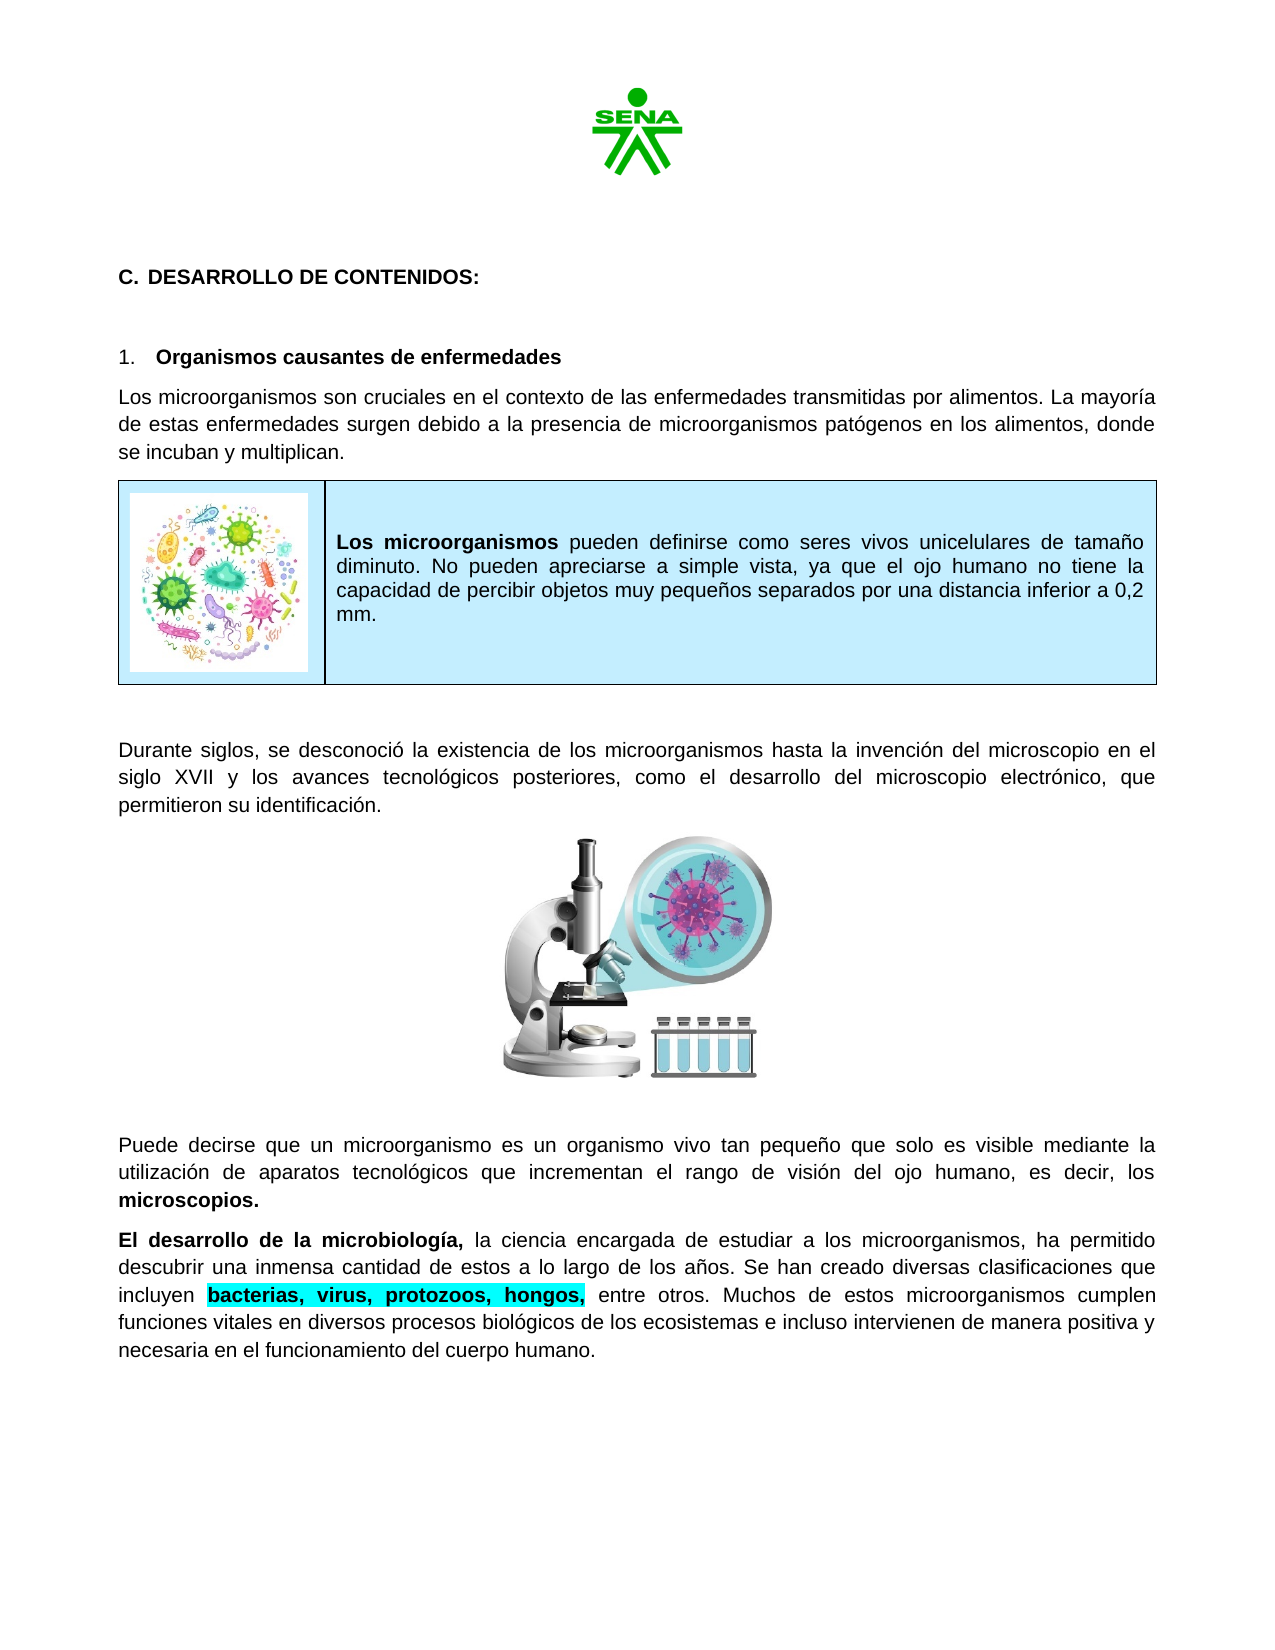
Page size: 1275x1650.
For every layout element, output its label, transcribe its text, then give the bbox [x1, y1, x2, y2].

picture [592, 87, 683, 176]
text El desarrollo de la microbiología, la ciencia encargada de estudiar a los microorganismos, ha permitido descubrir una inmensa cantidad de estos a lo largo de los años. Se han creado diversas clasificaciones que incluyen bacterias, virus, protozoos, hongos, entre otros. Muchos de estos microorganismos cumplen funciones vitales en diversos procesos biológicos de los ecosistemas e incluso intervienen de manera positiva y necesaria en el funcionamiento del cuerpo humano. [118, 1228, 1157, 1362]
text Los microorganismos son cruciales en el contexto de las enfermedades transmitidas por alimentos. La mayoría de estas enfermedades surgen debido a la presencia de microorganismos patógenos en los alimentos, donde se incuban y multiplican. [118, 385, 1157, 464]
table_header Los microorganismos pueden definirse como seres vivos unicelulares de tamaño diminuto. No pueden apreciarse a simple vista, ya que el ojo humano no tiene la capacidad de percibir objetos muy pequeños separados por una distancia inferior a 0,2 mm. [326, 481, 1156, 684]
list Organismos causantes de enfermedades [118, 345, 1157, 369]
table_header [119, 481, 324, 684]
picture [499, 832, 776, 1081]
list DESARROLLO DE CONTENIDOS: [118, 265, 1157, 289]
text Durante siglos, se desconoció la existencia de los microorganismos hasta la invención del microscopio en el siglo XVII y los avances tecnológicos posteriores, como el desarrollo del microscopio electrónico, que permitieron su identificación. [118, 737, 1157, 816]
text Puede decirse que un microorganismo es un organismo vivo tan pequeño que solo es visible mediante la utilización de aparatos tecnológicos que incrementan el rango de visión del ojo humano, es decir, los microscopios. [118, 1133, 1157, 1212]
picture [129, 493, 308, 672]
